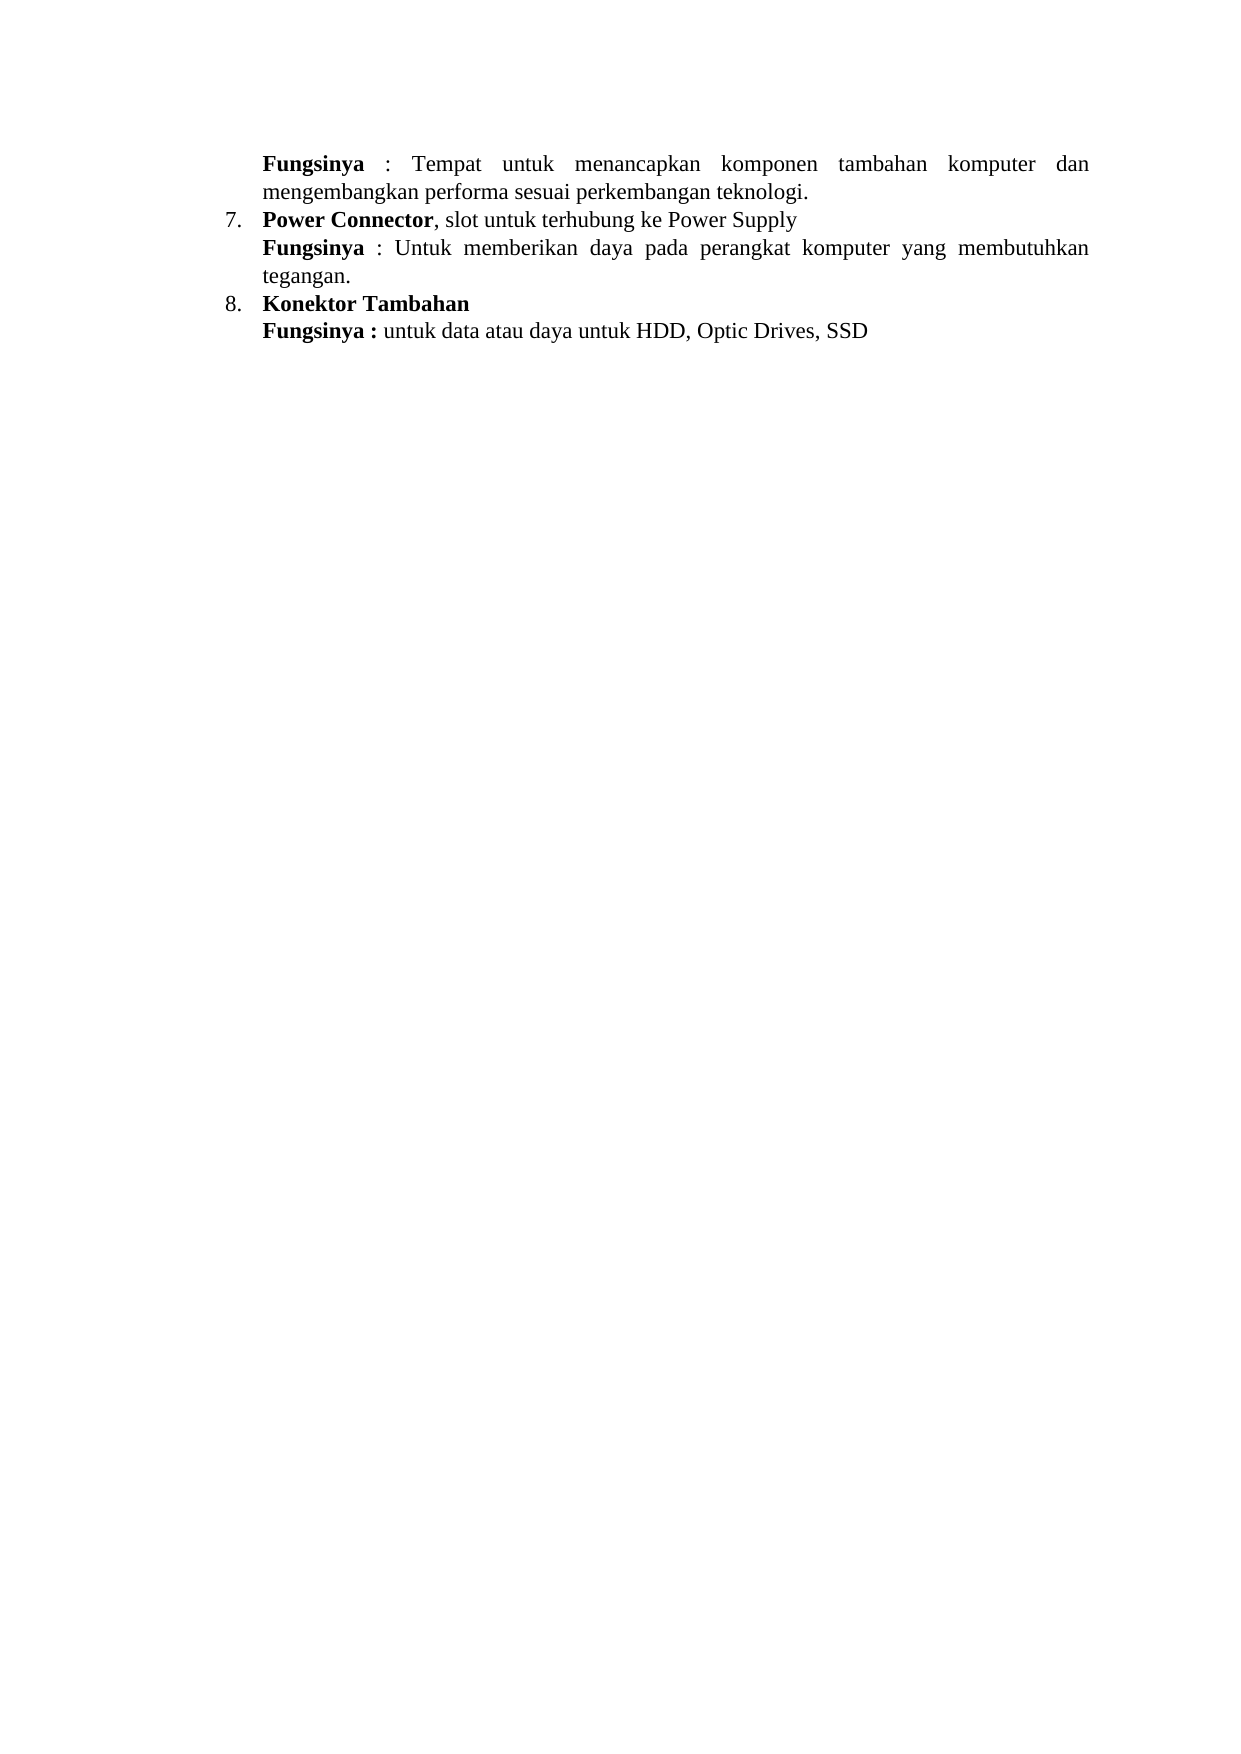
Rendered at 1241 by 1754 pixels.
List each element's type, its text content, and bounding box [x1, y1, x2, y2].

list Fungsinya : Tempat untuk menancapkan komponen tambahan komputer dan mengembangkan performa sesuai perkembangan teknologi. [262, 150, 1090, 204]
list Power Connector, slot untuk terhubung ke Power Supply [225, 206, 1090, 232]
list Konektor Tambahan [225, 289, 1090, 316]
list Fungsinya : Untuk memberikan daya pada perangkat komputer yang membutuhkan tegangan. [262, 234, 1090, 288]
list Fungsinya : untuk data atau daya untuk HDD, Optic Drives, SSD [262, 317, 1090, 344]
